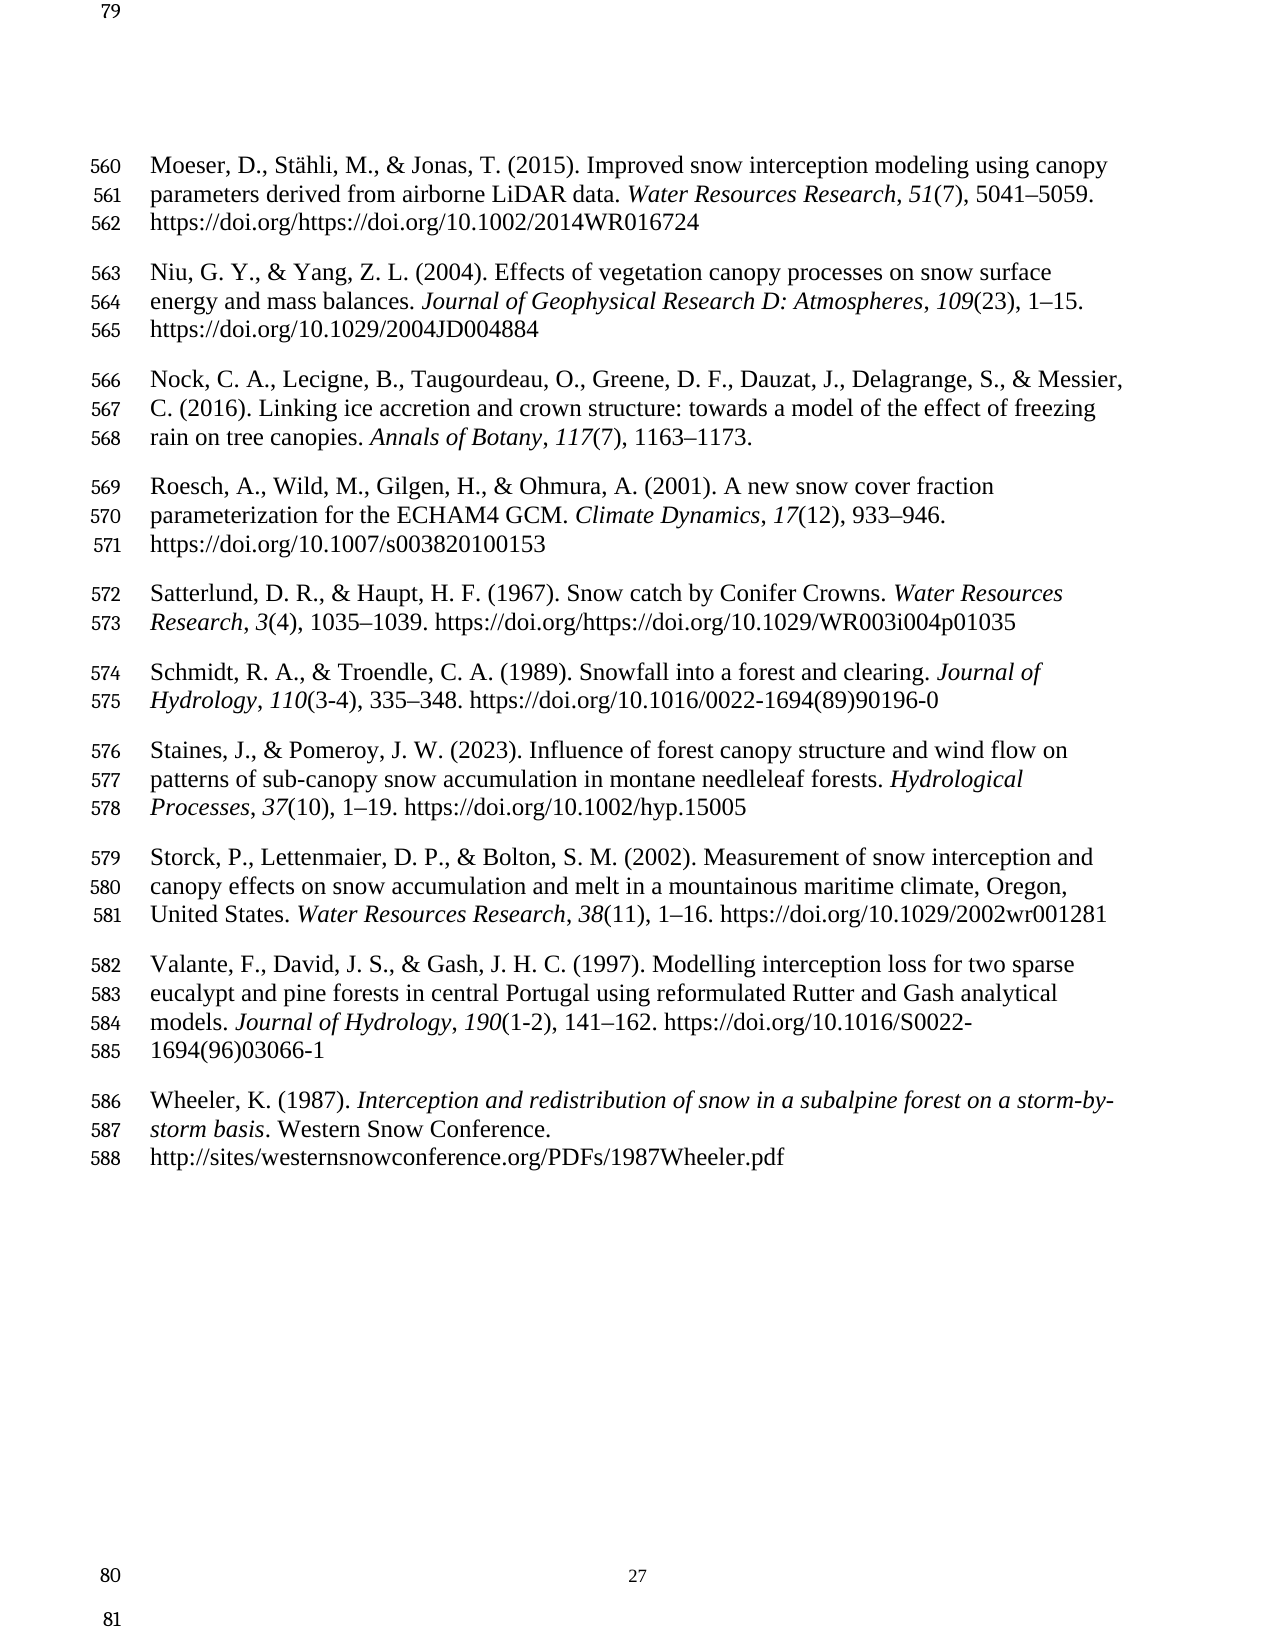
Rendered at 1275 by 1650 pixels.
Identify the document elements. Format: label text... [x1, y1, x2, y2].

text Schmidt, R. A., & Troendle, C. A. (1989). Snowfall into a forest and clearing. Journal of Hydrology, 110(3-4), 335–348. https://doi.org/10.1016/0022-1694(89)90196-0 [150, 657, 1125, 714]
text Staines, J., & Pomeroy, J. W. (2023). Influence of forest canopy structure and wind flow on patterns of sub-canopy snow accumulation in montane needleleaf forests. Hydrological Processes, 37(10), 1–19. https://doi.org/10.1002/hyp.15005 [150, 735, 1125, 821]
text Roesch, A., Wild, M., Gilgen, H., & Ohmura, A. (2001). A new snow cover fraction parameterization for the ECHAM4 GCM. Climate Dynamics, 17(12), 933–946. https://doi.org/10.1007/s003820100153 [150, 471, 1125, 557]
text Storck, P., Lettenmaier, D. P., & Bolton, S. M. (2002). Measurement of snow interception and canopy effects on snow accumulation and melt in a mountainous maritime climate, Oregon, United States. Water Resources Research, 38(11), 1–16. https://doi.org/10.1029/2002wr001281 [150, 842, 1125, 928]
text Niu, G. Y., & Yang, Z. L. (2004). Effects of vegetation canopy processes on snow surface energy and mass balances. Journal of Geophysical Research D: Atmospheres, 109(23), 1–15. https://doi.org/10.1029/2004JD004884 [150, 257, 1125, 343]
text Moeser, D., Stähli, M., & Jonas, T. (2015). Improved snow interception modeling using canopy parameters derived from airborne LiDAR data. Water Resources Research, 51(7), 5041–5059. https://doi.org/https://doi.org/10.1002/2014WR016724 [150, 150, 1125, 236]
text Nock, C. A., Lecigne, B., Taugourdeau, O., Greene, D. F., Dauzat, J., Delagrange, S., & Messier, C. (2016). Linking ice accretion and crown structure: towards a model of the effect of freezing rain on tree canopies. Annals of Botany, 117(7), 1163–1173. [150, 364, 1125, 450]
text Wheeler, K. (1987). Interception and redistribution of snow in a subalpine forest on a storm-by-storm basis. Western Snow Conference. http://sites/westernsnowconference.org/PDFs/1987Wheeler.pdf [150, 1085, 1125, 1171]
text Valante, F., David, J. S., & Gash, J. H. C. (1997). Modelling interception loss for two sparse eucalypt and pine forests in central Portugal using reformulated Rutter and Gash analytical models. Journal of Hydrology, 190(1-2), 141–162. https://doi.org/10.1016/S0022-1694(96)03066-1 [150, 949, 1125, 1064]
text Satterlund, D. R., & Haupt, H. F. (1967). Snow catch by Conifer Crowns. Water Resources Research, 3(4), 1035–1039. https://doi.org/https://doi.org/10.1029/WR003i004p01035 [150, 578, 1125, 636]
